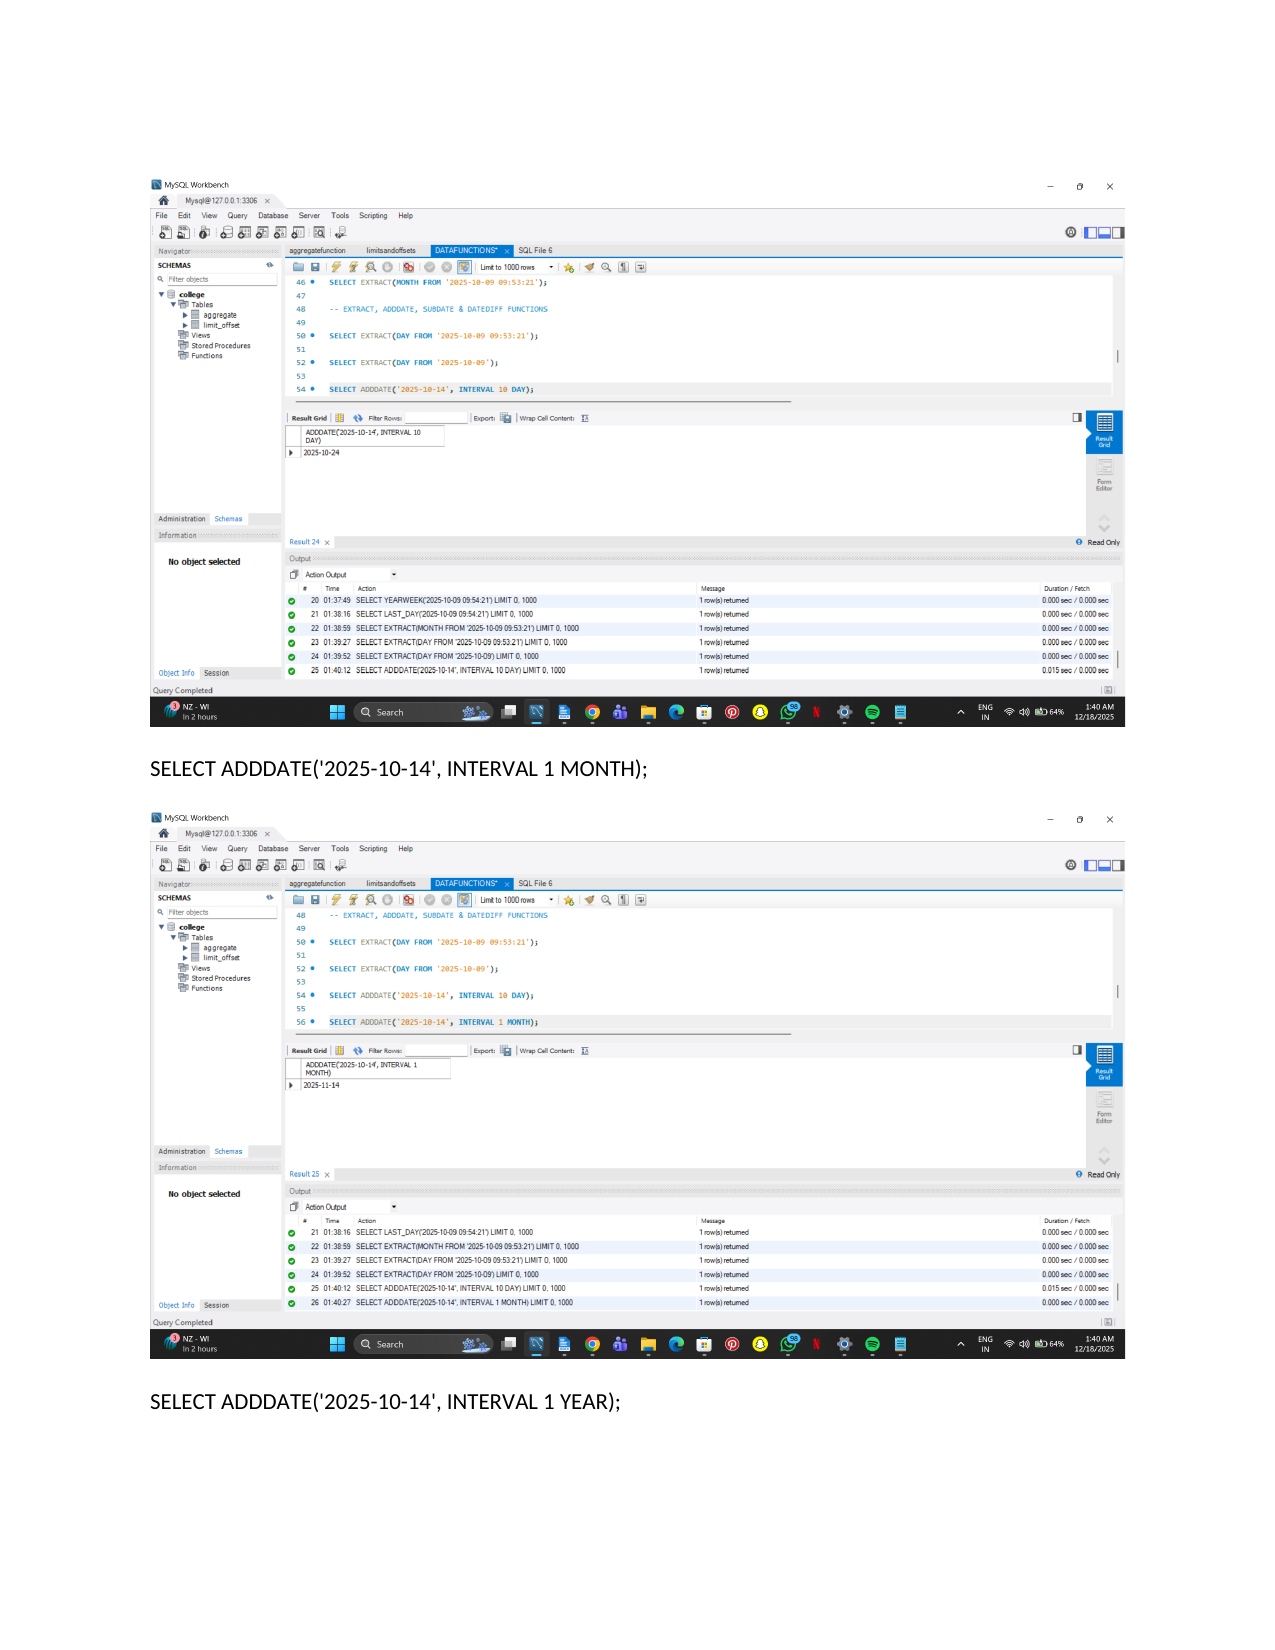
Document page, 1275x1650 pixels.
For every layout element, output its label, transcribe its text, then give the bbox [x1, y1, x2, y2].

text SELECT ADDDATE('2025-10-14', INTERVAL 1 YEAR); [150, 1387, 1125, 1415]
text SELECT ADDDATE('2025-10-14', INTERVAL 1 MONTH); [150, 754, 1125, 782]
